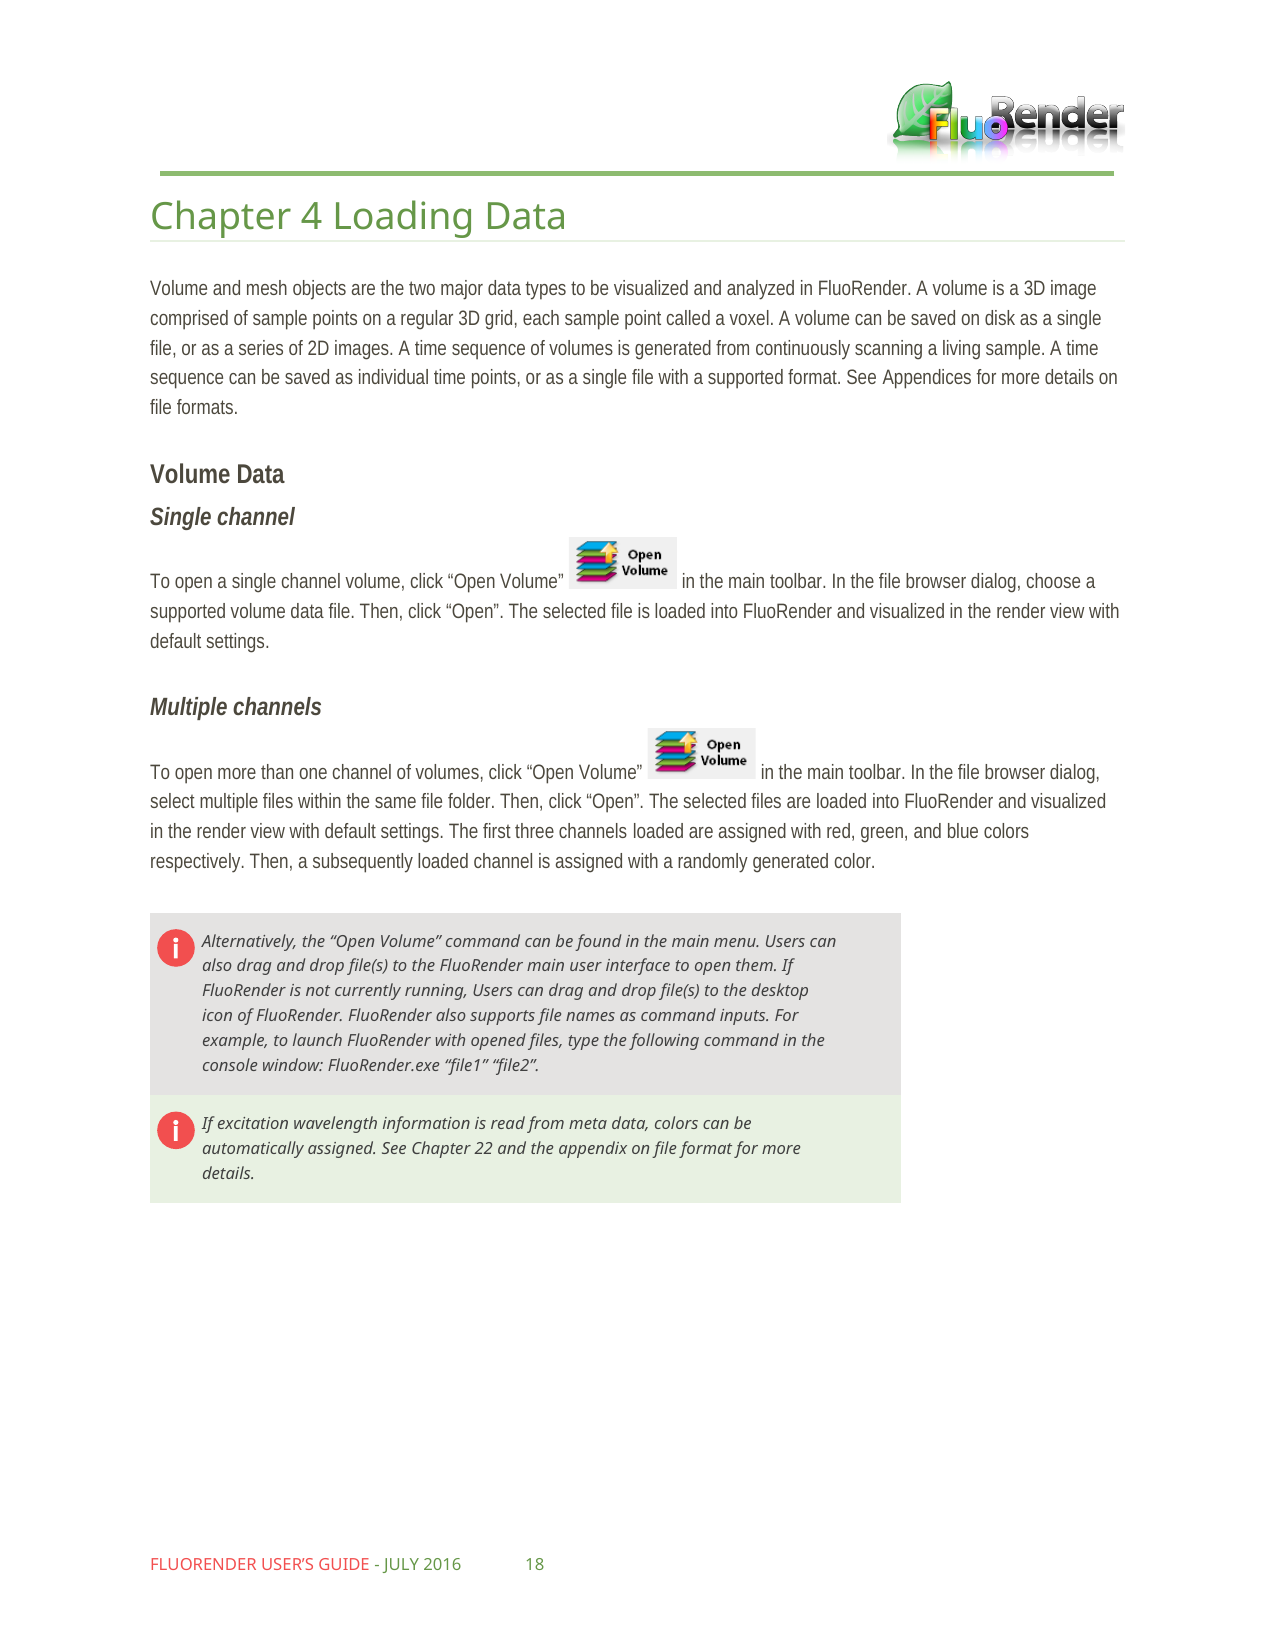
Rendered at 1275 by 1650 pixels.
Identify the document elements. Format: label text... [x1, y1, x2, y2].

subtitle Single channel [150, 502, 1125, 531]
text Volume and mesh objects are the two major data types to be visualized and analyzed in FluoRender. A volume is a 3D image comprised of sample points on a regular 3D grid, each sample point called a voxel. A volume can be saved on disk as a single file, or as a series of 2D images. A time sequence of volumes is generated from continuously scanning a living sample. A time sequence can be saved as individual time points, or as a single file with a supported format. See Appendices for more details on file formats. [150, 276, 1125, 419]
table_cell [150, 1095, 202, 1203]
text To open a single channel volume, click “Open Volume” in the main toolbar. In the file browser dialog, choose a supported volume data file. Then, click “Open”. The selected file is loaded into FluoRender and visualized in the render view with default settings. [150, 538, 1125, 653]
table_header [150, 913, 202, 1095]
table_header Alternatively, the “Open Volume” command can be found in the main menu. Users can also drag and drop file(s) to the FluoRender main user interface to open them. If FluoRender is not currently running, Users can drag and drop file(s) to the desktop icon of FluoRender. FluoRender also supports file names as command inputs. For example, to launch FluoRender with opened files, type the following command in the console window: FluoRender.exe “file1” “file2”. [202, 913, 901, 1095]
subtitle Volume Data [150, 458, 1125, 489]
picture [568, 537, 677, 589]
table_cell If excitation wavelength information is read from meta data, colors can be automatically assigned. See Chapter 22 and the appendix on file format for more details. [202, 1095, 901, 1203]
text To open more than one channel of volumes, click “Open Volume” in the main toolbar. In the file browser dialog, select multiple files within the same file folder. Then, click “Open”. The selected files are loaded into FluoRender and visualized in the render view with default settings. The first three channels loaded are assigned with red, green, and blue colors respectively. Then, a subsequently loaded channel is assigned with a randomly generated color. [150, 728, 1125, 873]
subtitle Loading Data [150, 189, 1125, 240]
picture [647, 728, 756, 779]
subtitle Multiple channels [150, 692, 1125, 721]
picture [887, 75, 1125, 165]
